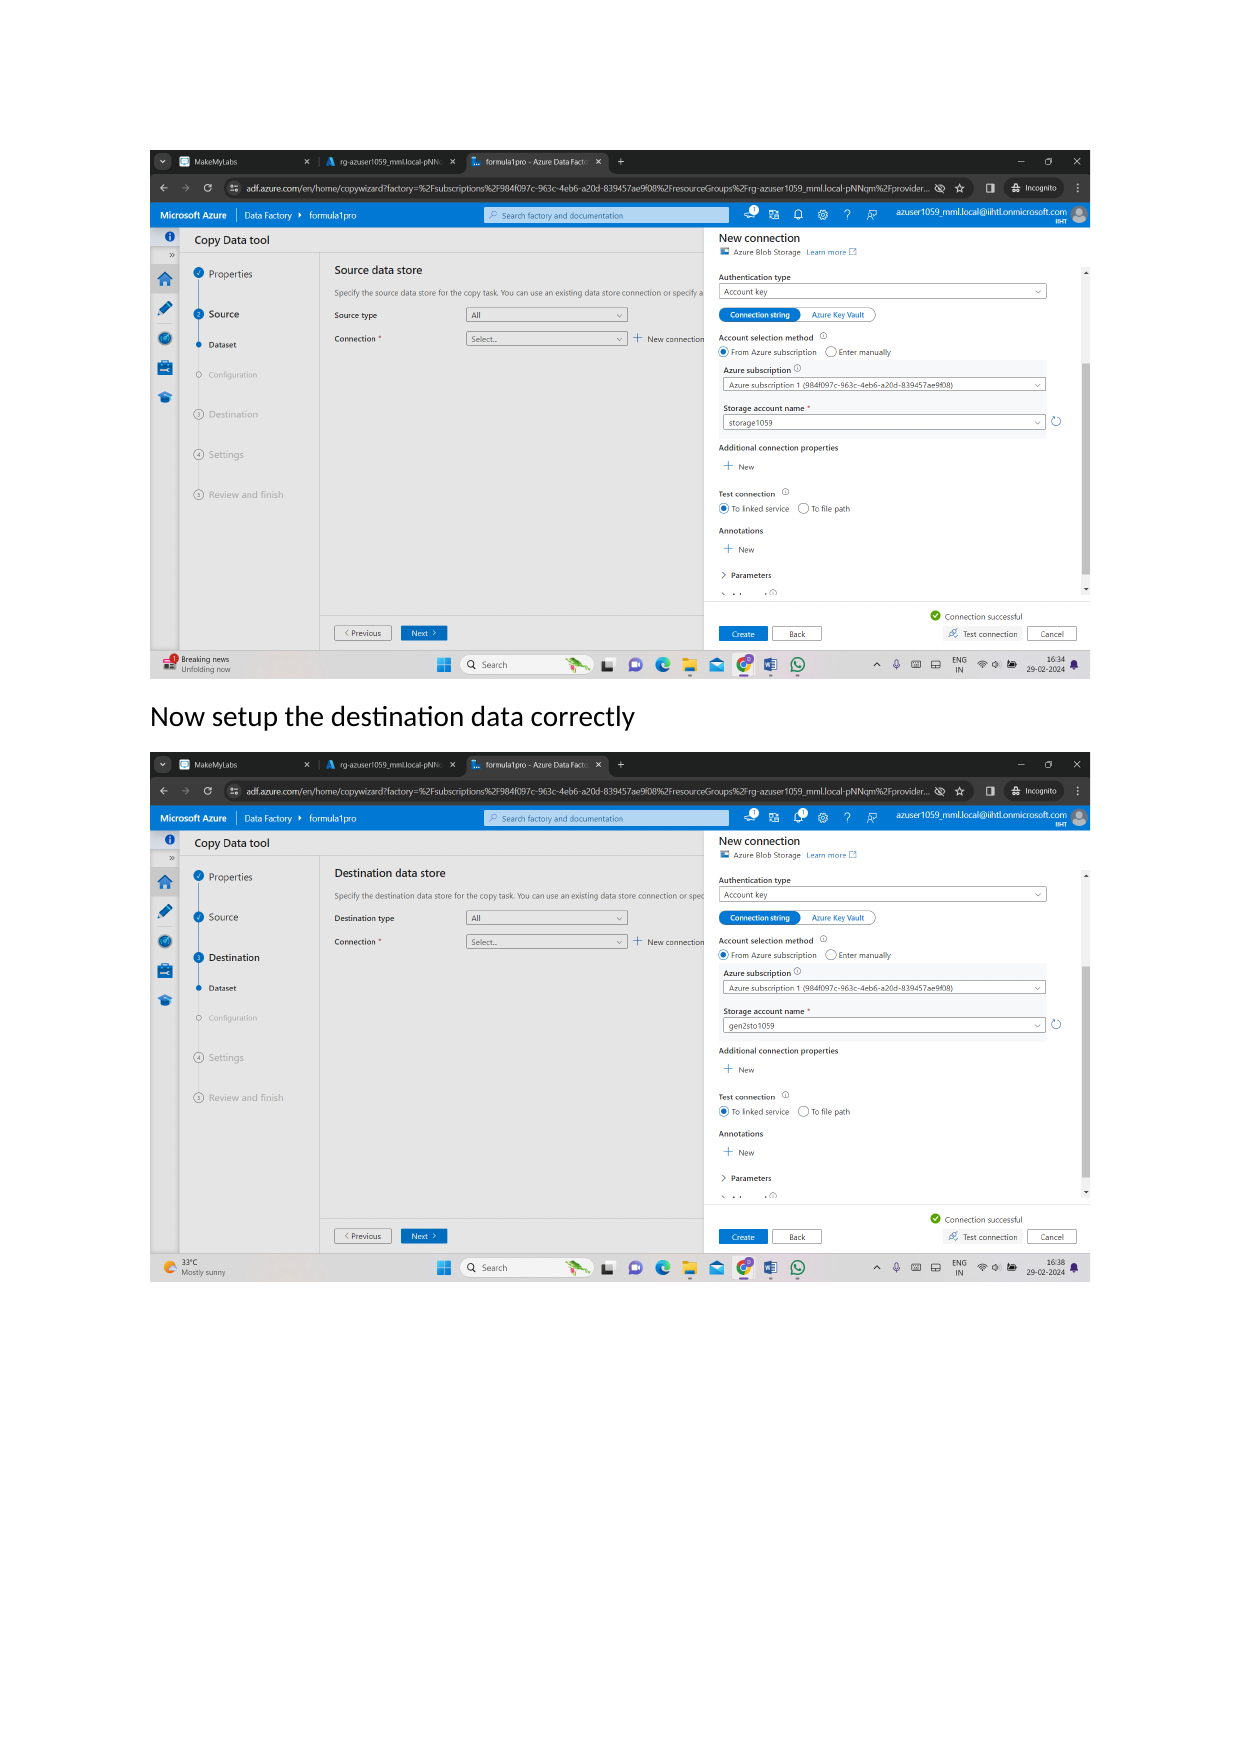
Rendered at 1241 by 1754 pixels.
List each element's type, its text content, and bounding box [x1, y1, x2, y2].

text Now setup the destination data correctly [150, 698, 1090, 733]
picture [150, 150, 1091, 679]
picture [150, 752, 1091, 1282]
